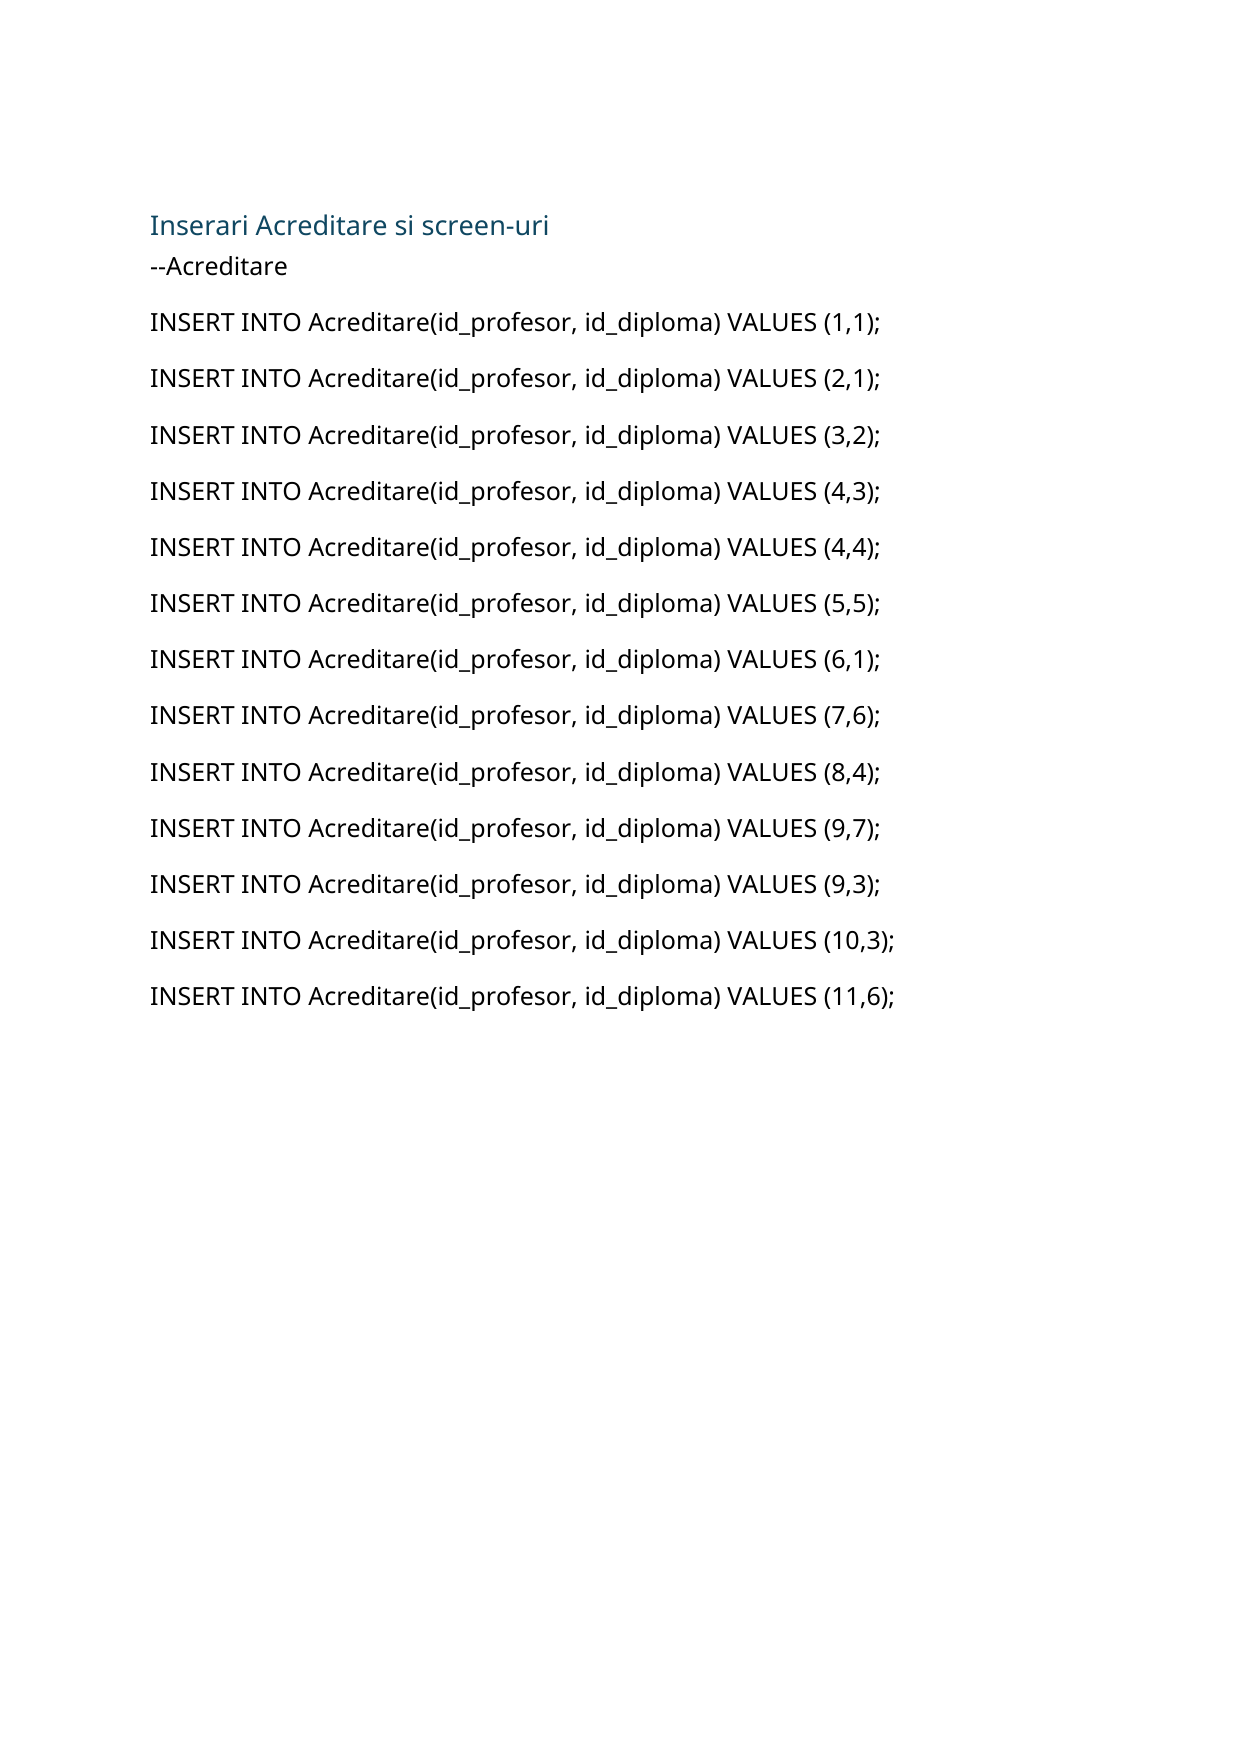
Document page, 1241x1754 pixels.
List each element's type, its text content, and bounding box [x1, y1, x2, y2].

text INSERT INTO Acreditare(id_profesor, id_diploma) VALUES (4,4); [150, 529, 1090, 564]
text INSERT INTO Acreditare(id_profesor, id_diploma) VALUES (5,5); [150, 586, 1090, 620]
text INSERT INTO Acreditare(id_profesor, id_diploma) VALUES (2,1); [150, 361, 1090, 395]
subtitle Inserari Acreditare si screen-uri [150, 206, 1090, 243]
text INSERT INTO Acreditare(id_profesor, id_diploma) VALUES (3,2); [150, 417, 1090, 451]
text INSERT INTO Acreditare(id_profesor, id_diploma) VALUES (4,3); [150, 473, 1090, 507]
text INSERT INTO Acreditare(id_profesor, id_diploma) VALUES (9,7); [150, 810, 1090, 844]
text INSERT INTO Acreditare(id_profesor, id_diploma) VALUES (1,1); [150, 305, 1090, 339]
text INSERT INTO Acreditare(id_profesor, id_diploma) VALUES (11,6); [150, 979, 1090, 1013]
text INSERT INTO Acreditare(id_profesor, id_diploma) VALUES (9,3); [150, 866, 1090, 901]
text --Acreditare [150, 249, 1090, 283]
text INSERT INTO Acreditare(id_profesor, id_diploma) VALUES (7,6); [150, 698, 1090, 732]
text INSERT INTO Acreditare(id_profesor, id_diploma) VALUES (10,3); [150, 923, 1090, 957]
text INSERT INTO Acreditare(id_profesor, id_diploma) VALUES (8,4); [150, 754, 1090, 788]
text INSERT INTO Acreditare(id_profesor, id_diploma) VALUES (6,1); [150, 642, 1090, 676]
